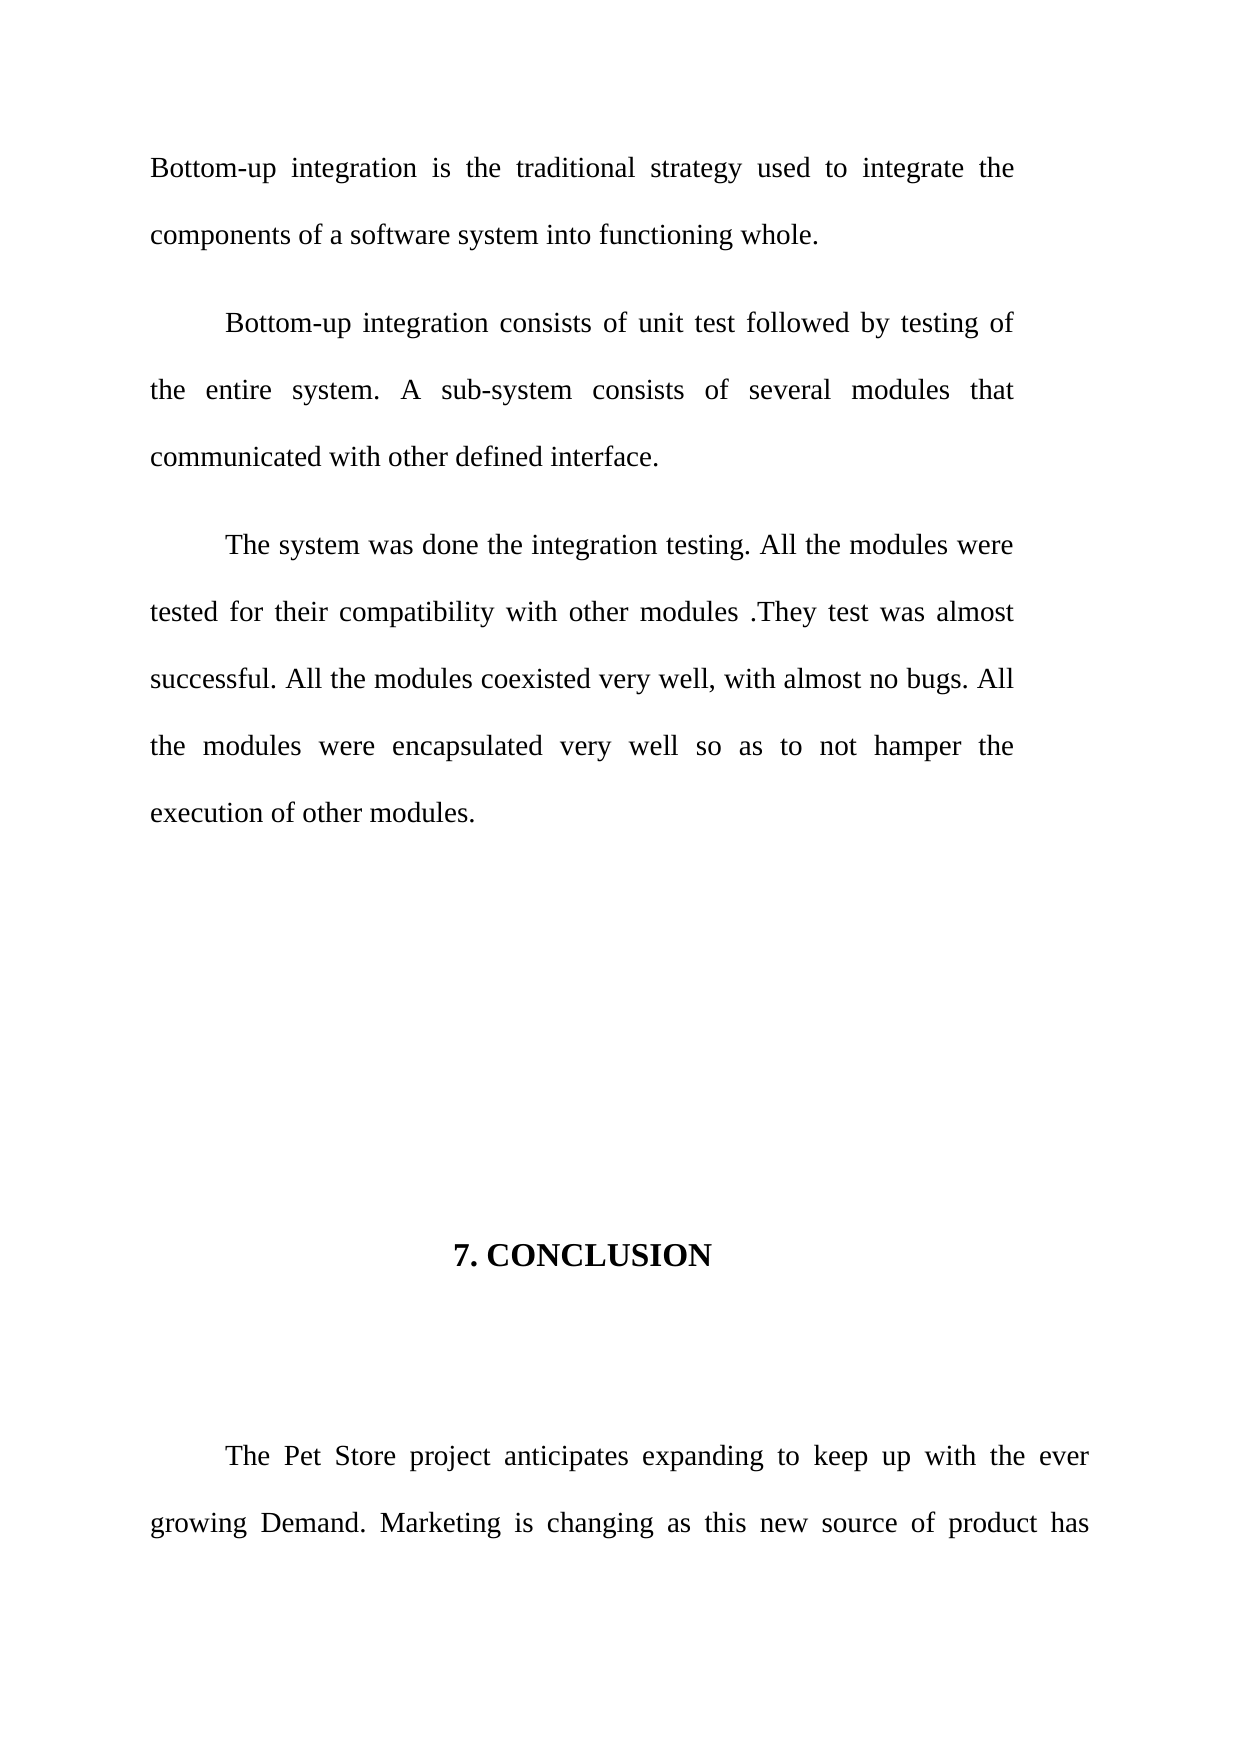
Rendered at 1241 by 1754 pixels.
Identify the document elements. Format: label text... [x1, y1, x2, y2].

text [150, 150, 1015, 251]
text 7. CONCLUSION [150, 1235, 1015, 1273]
text The system was done the integration testing. All the modules were tested for their compatibility with other modules .They test was almost successful. All the modules coexisted very well, with almost no bugs. All the modules were encapsulated very well so as to not hamper the execution of other modules. [150, 527, 1015, 829]
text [150, 1438, 1090, 1539]
text Bottom-up integration consists of unit test followed by testing of the entire system. A sub-system consists of several modules that communicated with other defined interface. [150, 305, 1015, 473]
